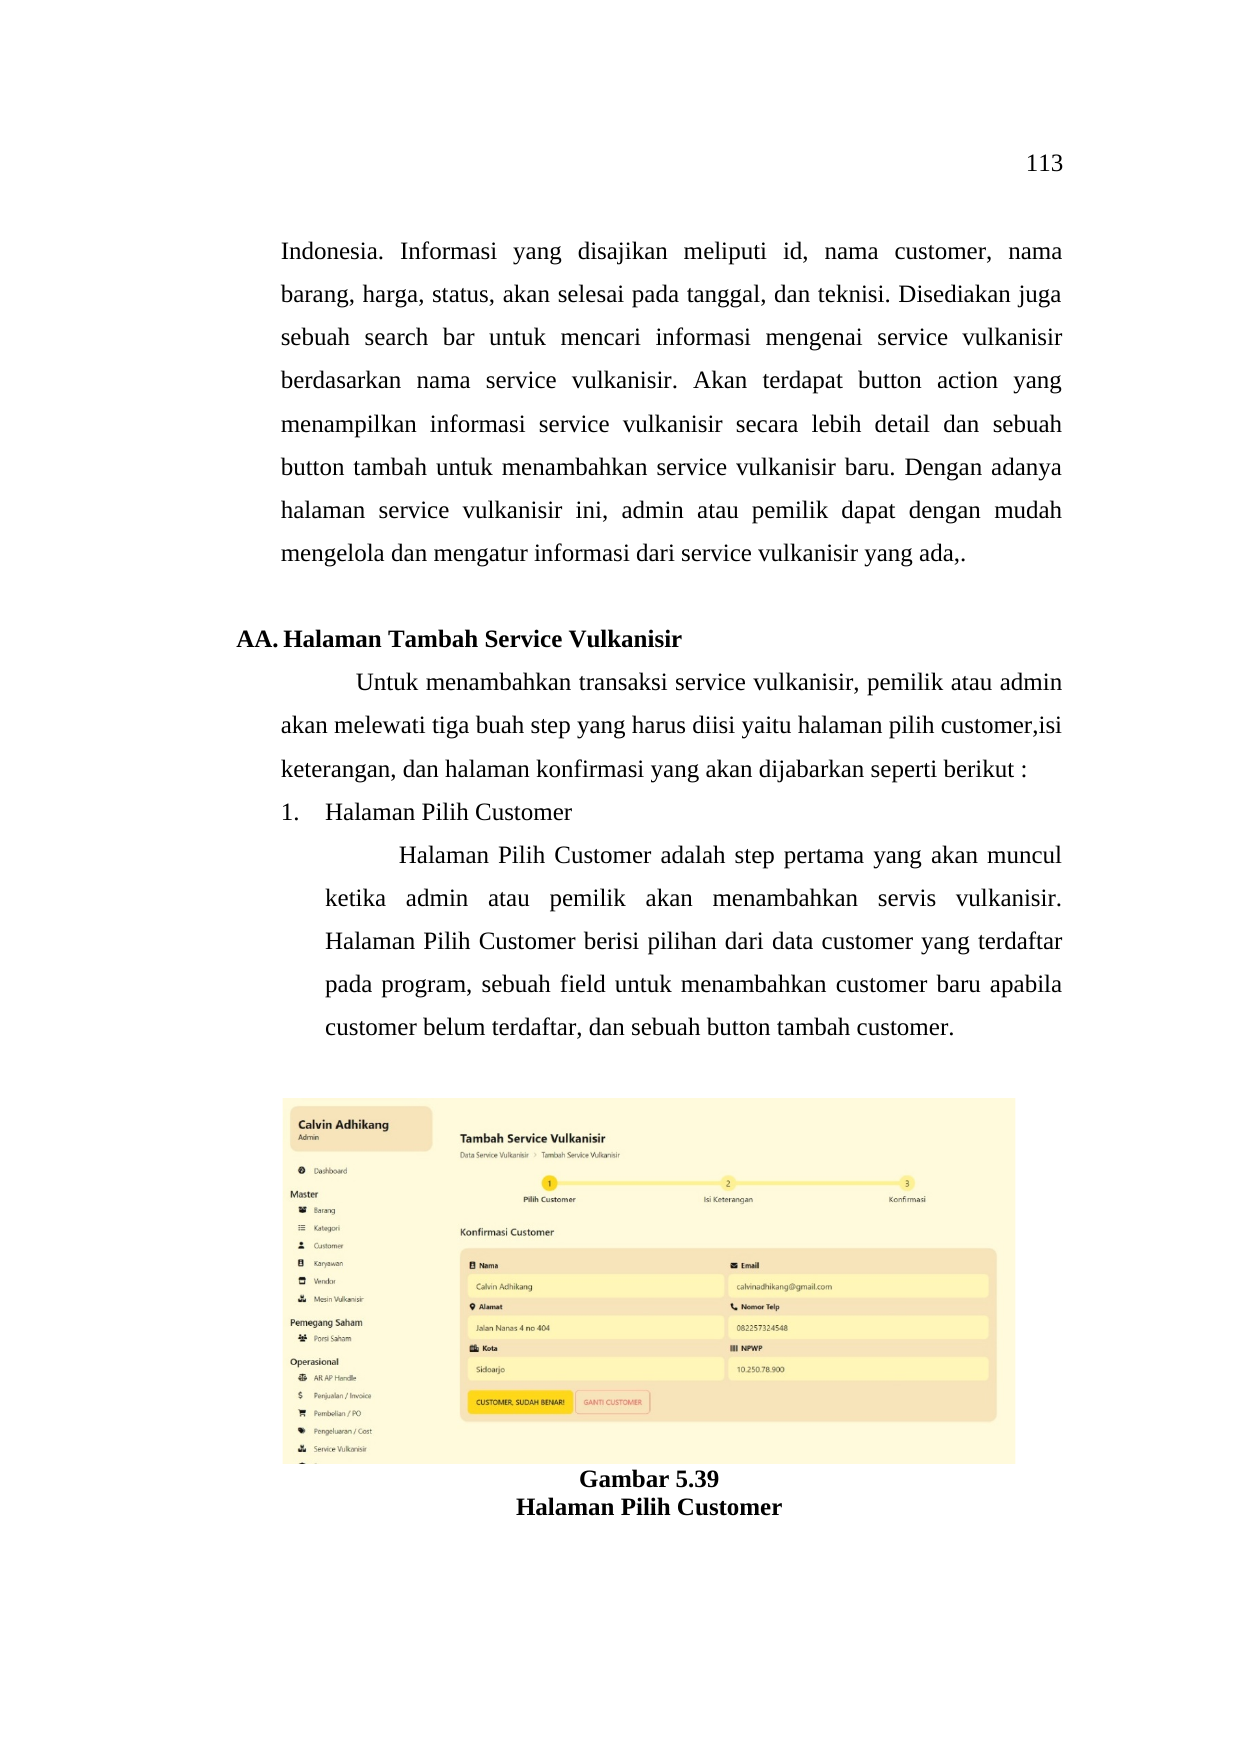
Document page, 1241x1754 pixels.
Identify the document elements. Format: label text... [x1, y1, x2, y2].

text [281, 236, 1063, 567]
text Halaman Pilih Customer adalah step pertama yang akan muncul ketika admin atau pemilik akan menambahkan servis vulkanisir. Halaman Pilih Customer berisi pilihan dari data customer yang terdaftar pada program, sebuah field untuk menambahkan customer baru apabila customer belum terdaftar, dan sebuah button tambah customer. [325, 840, 1063, 1041]
text Halaman Pilih Customer [235, 1492, 1063, 1521]
picture [282, 1098, 1016, 1464]
text Untuk menambahkan transaksi service vulkanisir, pemilik atau admin akan melewati tiga buah step yang harus diisi yaitu halaman pilih customer,isi keterangan, dan halaman konfirmasi yang akan dijabarkan seperti berikut : [281, 667, 1063, 782]
list Halaman Pilih Customer [281, 797, 1063, 826]
list Halaman Tambah Service Vulkanisir [236, 624, 1063, 653]
text Gambar 5.39 [235, 1464, 1063, 1492]
